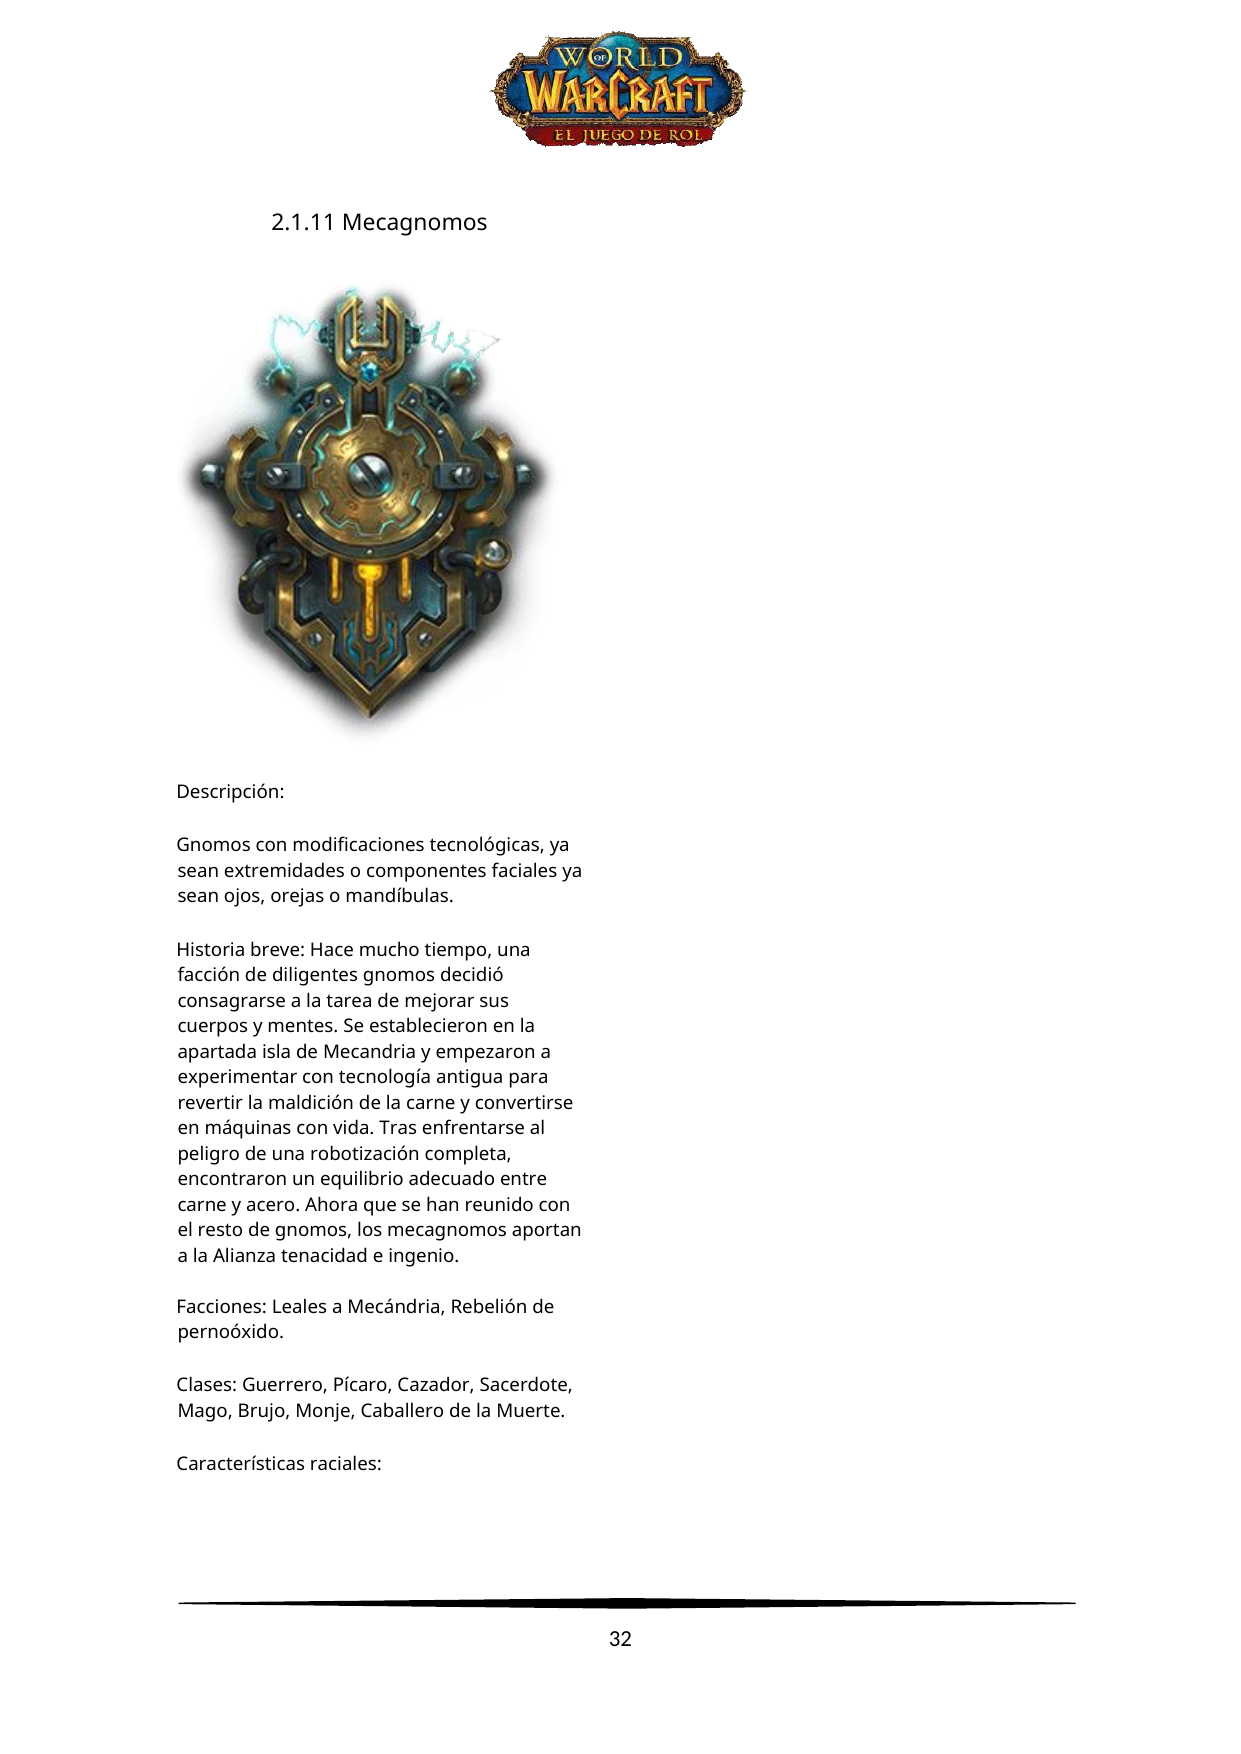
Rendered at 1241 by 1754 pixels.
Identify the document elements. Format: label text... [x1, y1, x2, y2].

picture [177, 280, 562, 750]
text Historia breve: Hace mucho tiempo, una facción de diligentes gnomos decidió consagrarse a la tarea de mejorar sus cuerpos y mentes. Se establecieron en la apartada isla de Mecandria y empezaron a experimentar con tecnología antigua para revertir la maldición de la carne y convertirse en máquinas con vida. Tras enfrentarse al peligro de una robotización completa, encontraron un equilibrio adecuado entre carne y acero. Ahora que se han reunido con el resto de gnomos, los mecagnomos aportan a la Alianza tenacidad e ingenio. [176, 936, 583, 1268]
subtitle 2.1.11 Mecagnomos [176, 206, 583, 237]
text Características raciales: [176, 1450, 583, 1476]
text Facciones: Leales a Mecándria, Rebelión de pernoóxido. [176, 1293, 583, 1344]
text Descripción: [176, 779, 583, 804]
text Gnomos con modificaciones tecnológicas, ya sean extremidades o componentes faciales ya sean ojos, orejas o mandíbulas. [176, 832, 583, 908]
text Clases: Guerrero, Pícaro, Cazador, Sacerdote, Mago, Brujo, Monje, Caballero de la Muerte. [176, 1372, 583, 1423]
picture [487, 26, 753, 157]
